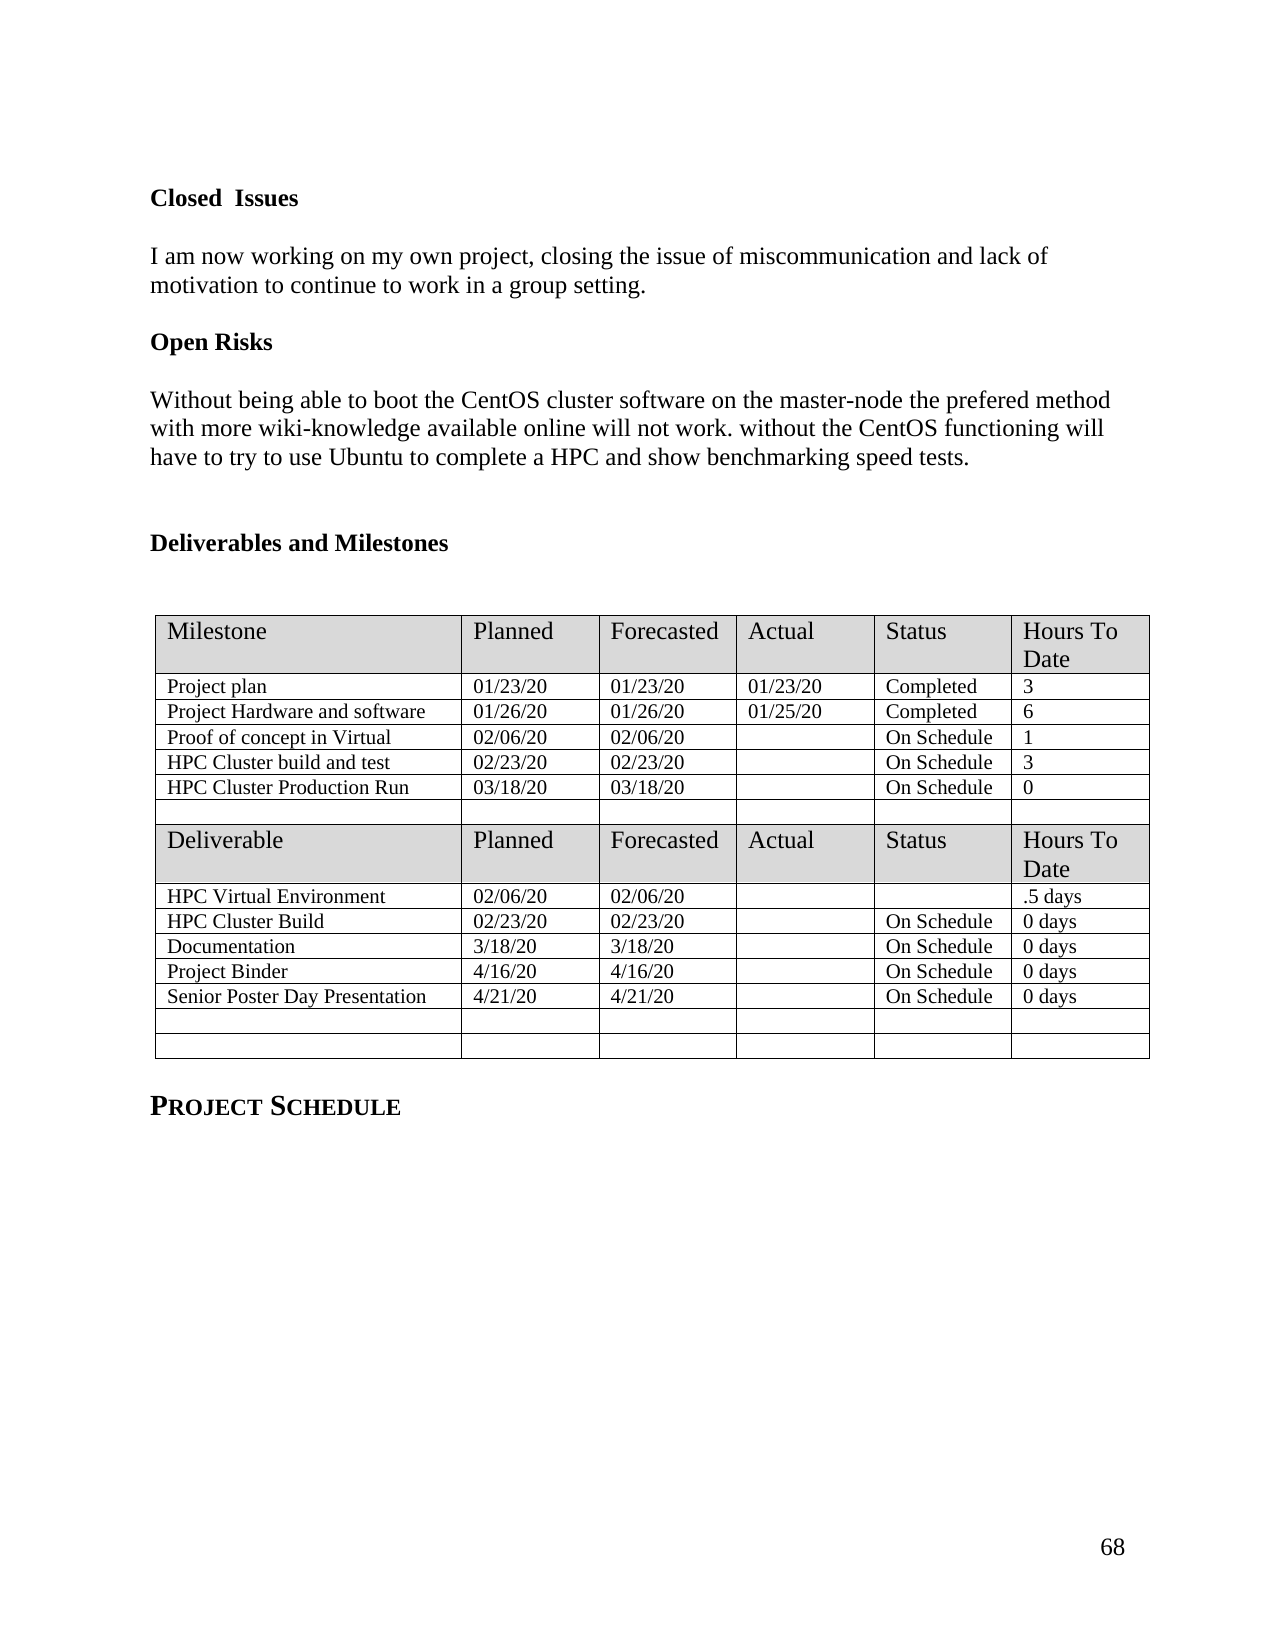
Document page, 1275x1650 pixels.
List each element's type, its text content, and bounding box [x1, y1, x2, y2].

text Open Risks [150, 327, 1125, 356]
table_cell [875, 1009, 1011, 1033]
table_cell HPC Cluster Production Run [156, 775, 461, 799]
table_cell On Schedule [875, 775, 1011, 799]
table_cell 4/16/20 [462, 959, 599, 983]
table_cell Actual [737, 825, 874, 882]
table_cell 0 days [1012, 959, 1149, 983]
table_cell 02/23/20 [600, 909, 736, 933]
table_cell HPC Cluster build and test [156, 750, 461, 774]
table_cell [875, 1034, 1011, 1058]
text I am now working on my own project, closing the issue of miscommunication and lack of motivation to continue to work in a group setting. [150, 241, 1125, 298]
table_cell 02/23/20 [600, 750, 736, 774]
table_cell 1 [1012, 725, 1149, 749]
table_header Status [875, 616, 1011, 673]
table_cell 02/23/20 [462, 750, 599, 774]
table_cell 01/23/20 [600, 674, 736, 698]
table_cell On Schedule [875, 959, 1011, 983]
table_header Milestone [156, 616, 461, 673]
table_cell 6 [1012, 700, 1149, 723]
table_cell [737, 800, 874, 824]
table_cell 02/06/20 [462, 725, 599, 749]
table_cell 01/25/20 [737, 700, 874, 723]
text Closed Issues [150, 183, 1125, 212]
table_cell [156, 1034, 461, 1058]
table_cell [875, 884, 1011, 908]
table_cell On Schedule [875, 984, 1011, 1008]
table_cell [737, 959, 874, 983]
table_cell 3 [1012, 674, 1149, 698]
table_cell Project Binder [156, 959, 461, 983]
table_cell 03/18/20 [462, 775, 599, 799]
table_cell 3/18/20 [600, 934, 736, 958]
table_cell [1012, 1034, 1149, 1058]
table_cell [462, 800, 599, 824]
table_cell 0 days [1012, 934, 1149, 958]
table_cell Deliverable [156, 825, 461, 882]
table_cell On Schedule [875, 725, 1011, 749]
table_cell Project Hardware and software [156, 700, 461, 723]
table_header Hours To Date [1012, 616, 1149, 673]
table_header Planned [462, 616, 599, 673]
table_cell [156, 800, 461, 824]
table_cell [875, 800, 1011, 824]
table_cell [737, 884, 874, 908]
table_cell [737, 934, 874, 958]
table_cell [737, 750, 874, 774]
text Without being able to boot the CentOS cluster software on the master-node the prefered method with more wiki-knowledge available online will not work. without the CentOS functioning will have to try to use Ubuntu to complete a HPC and show benchmarking speed tests. [150, 385, 1125, 471]
table_cell .5 days [1012, 884, 1149, 908]
table_cell [462, 1009, 599, 1033]
table_cell HPC Virtual Environment [156, 884, 461, 908]
table_cell 0 days [1012, 984, 1149, 1008]
table_cell [737, 909, 874, 933]
table_cell [600, 1009, 736, 1033]
table_cell 3/18/20 [462, 934, 599, 958]
table_cell 4/21/20 [462, 984, 599, 1008]
table_cell [737, 725, 874, 749]
table_cell 02/06/20 [600, 884, 736, 908]
table_cell [462, 1034, 599, 1058]
table_cell 01/26/20 [462, 700, 599, 723]
table_header Actual [737, 616, 874, 673]
table_cell 01/23/20 [737, 674, 874, 698]
table_header Forecasted [600, 616, 736, 673]
table_cell [1012, 1009, 1149, 1033]
table_cell Completed [875, 674, 1011, 698]
table_cell Planned [462, 825, 599, 882]
table_cell Proof of concept in Virtual [156, 725, 461, 749]
text Project Schedule [150, 1088, 1125, 1122]
table_cell Project plan [156, 674, 461, 698]
table_cell Hours To Date [1012, 825, 1149, 882]
table_cell HPC Cluster Build [156, 909, 461, 933]
text Deliverables and Milestones [150, 528, 1125, 557]
table_cell Documentation [156, 934, 461, 958]
table_cell 02/23/20 [462, 909, 599, 933]
table_cell Forecasted [600, 825, 736, 882]
table_cell 03/18/20 [600, 775, 736, 799]
table_cell On Schedule [875, 909, 1011, 933]
table_cell [600, 800, 736, 824]
table_cell [737, 1009, 874, 1033]
table_cell [737, 775, 874, 799]
table_cell 0 days [1012, 909, 1149, 933]
table_cell 01/23/20 [462, 674, 599, 698]
table_cell Completed [875, 700, 1011, 723]
table_cell 02/06/20 [462, 884, 599, 908]
table_cell [737, 984, 874, 1008]
table_cell 01/26/20 [600, 700, 736, 723]
table_cell 0 [1012, 775, 1149, 799]
table_cell 3 [1012, 750, 1149, 774]
table_cell [156, 1009, 461, 1033]
table_cell On Schedule [875, 934, 1011, 958]
table_cell Senior Poster Day Presentation [156, 984, 461, 1008]
table_cell On Schedule [875, 750, 1011, 774]
table_cell [1012, 800, 1149, 824]
table_cell 4/21/20 [600, 984, 736, 1008]
table_cell Status [875, 825, 1011, 882]
table_cell 4/16/20 [600, 959, 736, 983]
table_cell [600, 1034, 736, 1058]
table_cell 02/06/20 [600, 725, 736, 749]
table_cell [737, 1034, 874, 1058]
